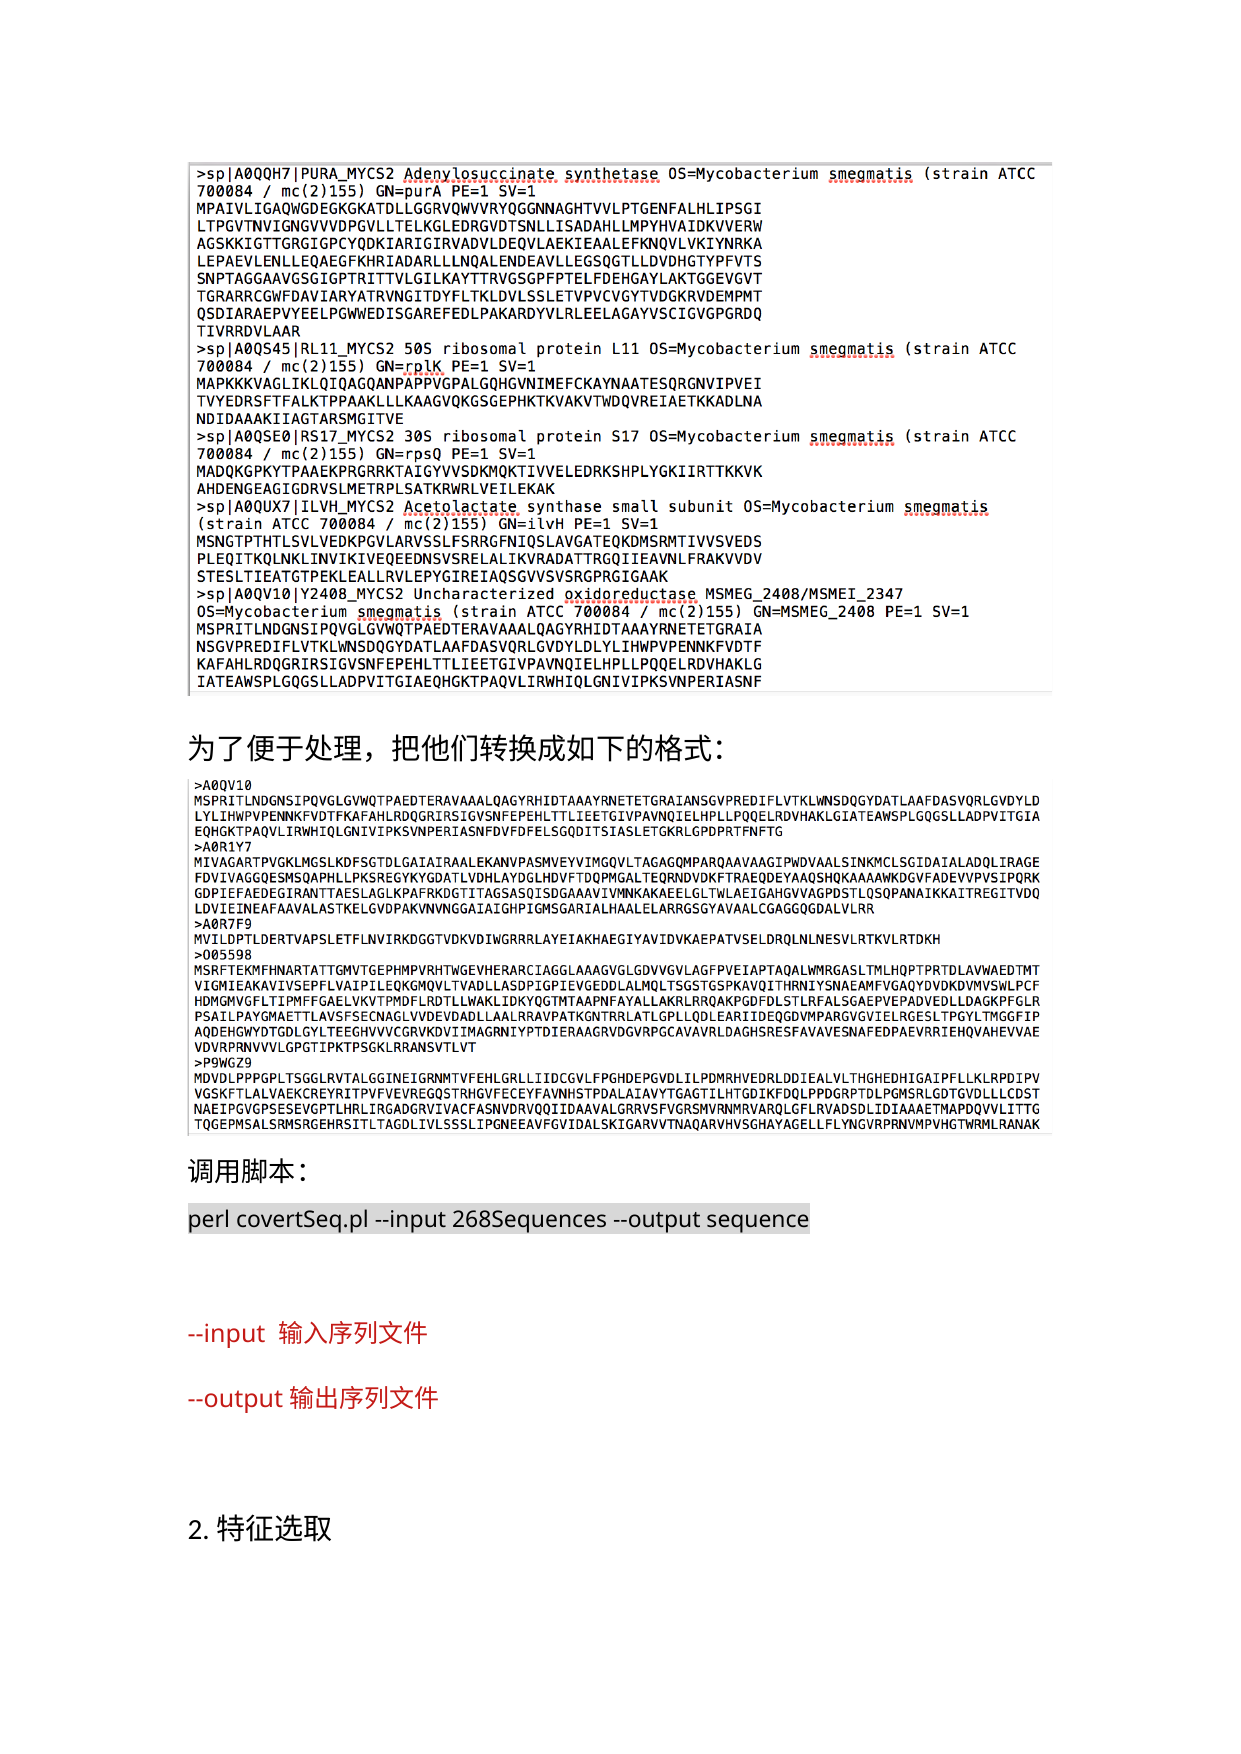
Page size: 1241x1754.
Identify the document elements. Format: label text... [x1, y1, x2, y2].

text perl covertSeq.pl --input 268Sequences --output sequence [187, 1202, 1053, 1234]
text 2. 特征选取 [187, 1494, 1053, 1559]
text 调用脚本： [187, 1137, 1053, 1202]
text --input 输入序列文件 [187, 1299, 1053, 1364]
text --output 输出序列文件 [187, 1364, 1053, 1429]
picture [187, 779, 1053, 1136]
text 为了便于处理，把他们转换成如下的格式： [187, 714, 1053, 779]
picture [187, 162, 1053, 696]
